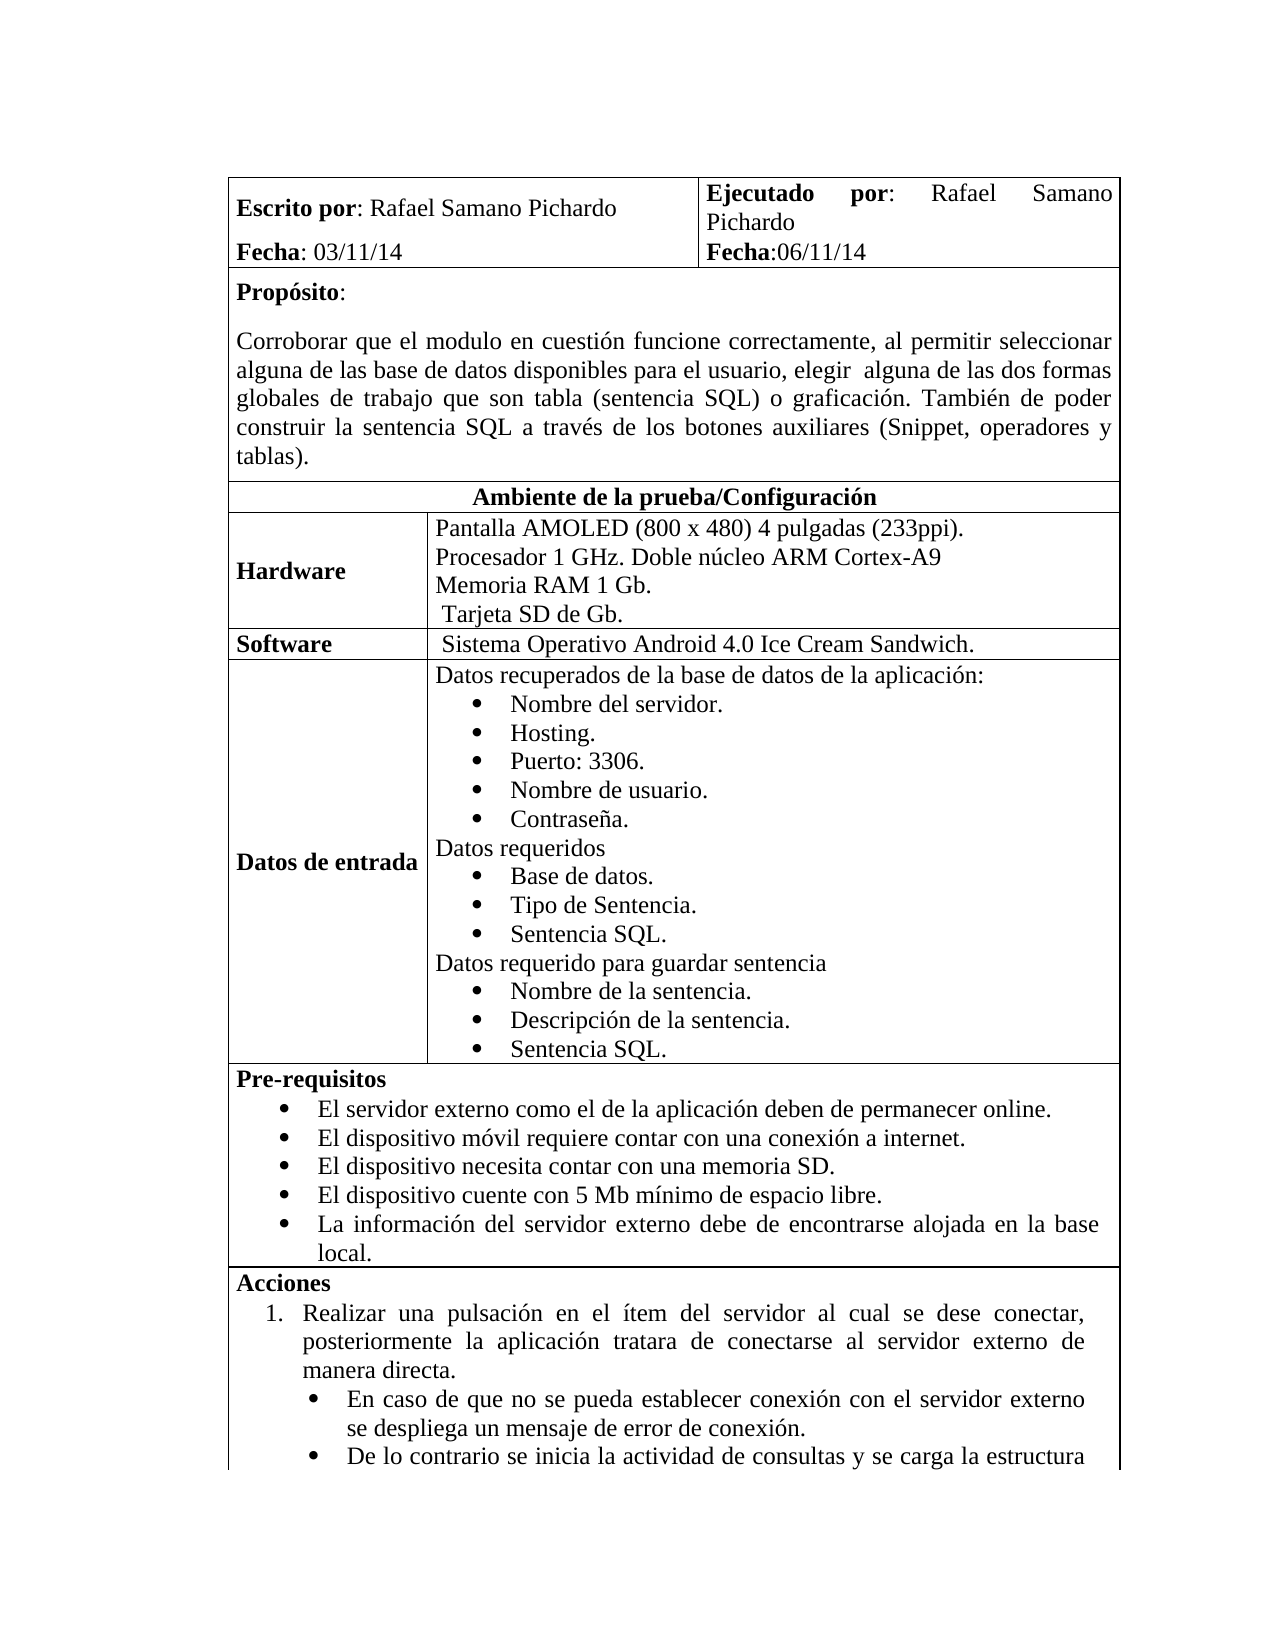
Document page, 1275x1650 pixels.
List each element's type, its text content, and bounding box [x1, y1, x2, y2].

table_cell El servidor externo como el de la aplicación deben de permanecer online. El dispositivo móvil requiere contar con una conexión a internet. El dispositivo necesita contar con una memoria SD. El dispositivo cuente con 5 Mb mínimo de espacio libre. La información del servidor externo debe de encontrarse alojada en la base local. [229, 1094, 1119, 1266]
table_cell Acciones [229, 1268, 1119, 1298]
table_cell Fecha: 03/11/14 [229, 236, 698, 267]
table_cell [229, 1298, 1119, 1470]
table_cell Pantalla AMOLED (800 x 480) 4 pulgadas (233ppi). Procesador 1 GHz. Doble núcleo ARM Cortex-A9 Memoria RAM 1 Gb. Tarjeta SD de Gb. [428, 513, 1119, 628]
table_cell Software [229, 629, 427, 659]
table_cell Datos recuperados de la base de datos de la aplicación: Nombre del servidor. Hosting. Puerto: 3306. Nombre de usuario. Contraseña. Datos requeridos Base de datos. Tipo de Sentencia. Sentencia SQL. Datos requerido para guardar sentencia Nombre de la sentencia. Descripción de la sentencia. Sentencia SQL. [428, 660, 1119, 1063]
table_cell Propósito: [229, 268, 1119, 315]
table_cell Datos de entrada [229, 660, 427, 1063]
table_cell Pre-requisitos [229, 1064, 1119, 1094]
table_cell Ejecutado por: Rafael Samano Pichardo [699, 178, 1119, 236]
table_cell Fecha:06/11/14 [699, 236, 1119, 267]
table_cell Ambiente de la prueba/Configuración [229, 482, 1119, 512]
table_cell Hardware [229, 513, 427, 628]
table_cell Sistema Operativo Android 4.0 Ice Cream Sandwich. [428, 629, 1119, 659]
table_cell Corroborar que el modulo en cuestión funcione correctamente, al permitir seleccionar alguna de las base de datos disponibles para el usuario, elegir alguna de las dos formas globales de trabajo que son tabla (sentencia SQL) o graficación. También de poder construir la sentencia SQL a través de los botones auxiliares (Snippet, operadores y tablas). [229, 315, 1119, 481]
table_cell Escrito por: Rafael Samano Pichardo [229, 178, 698, 236]
